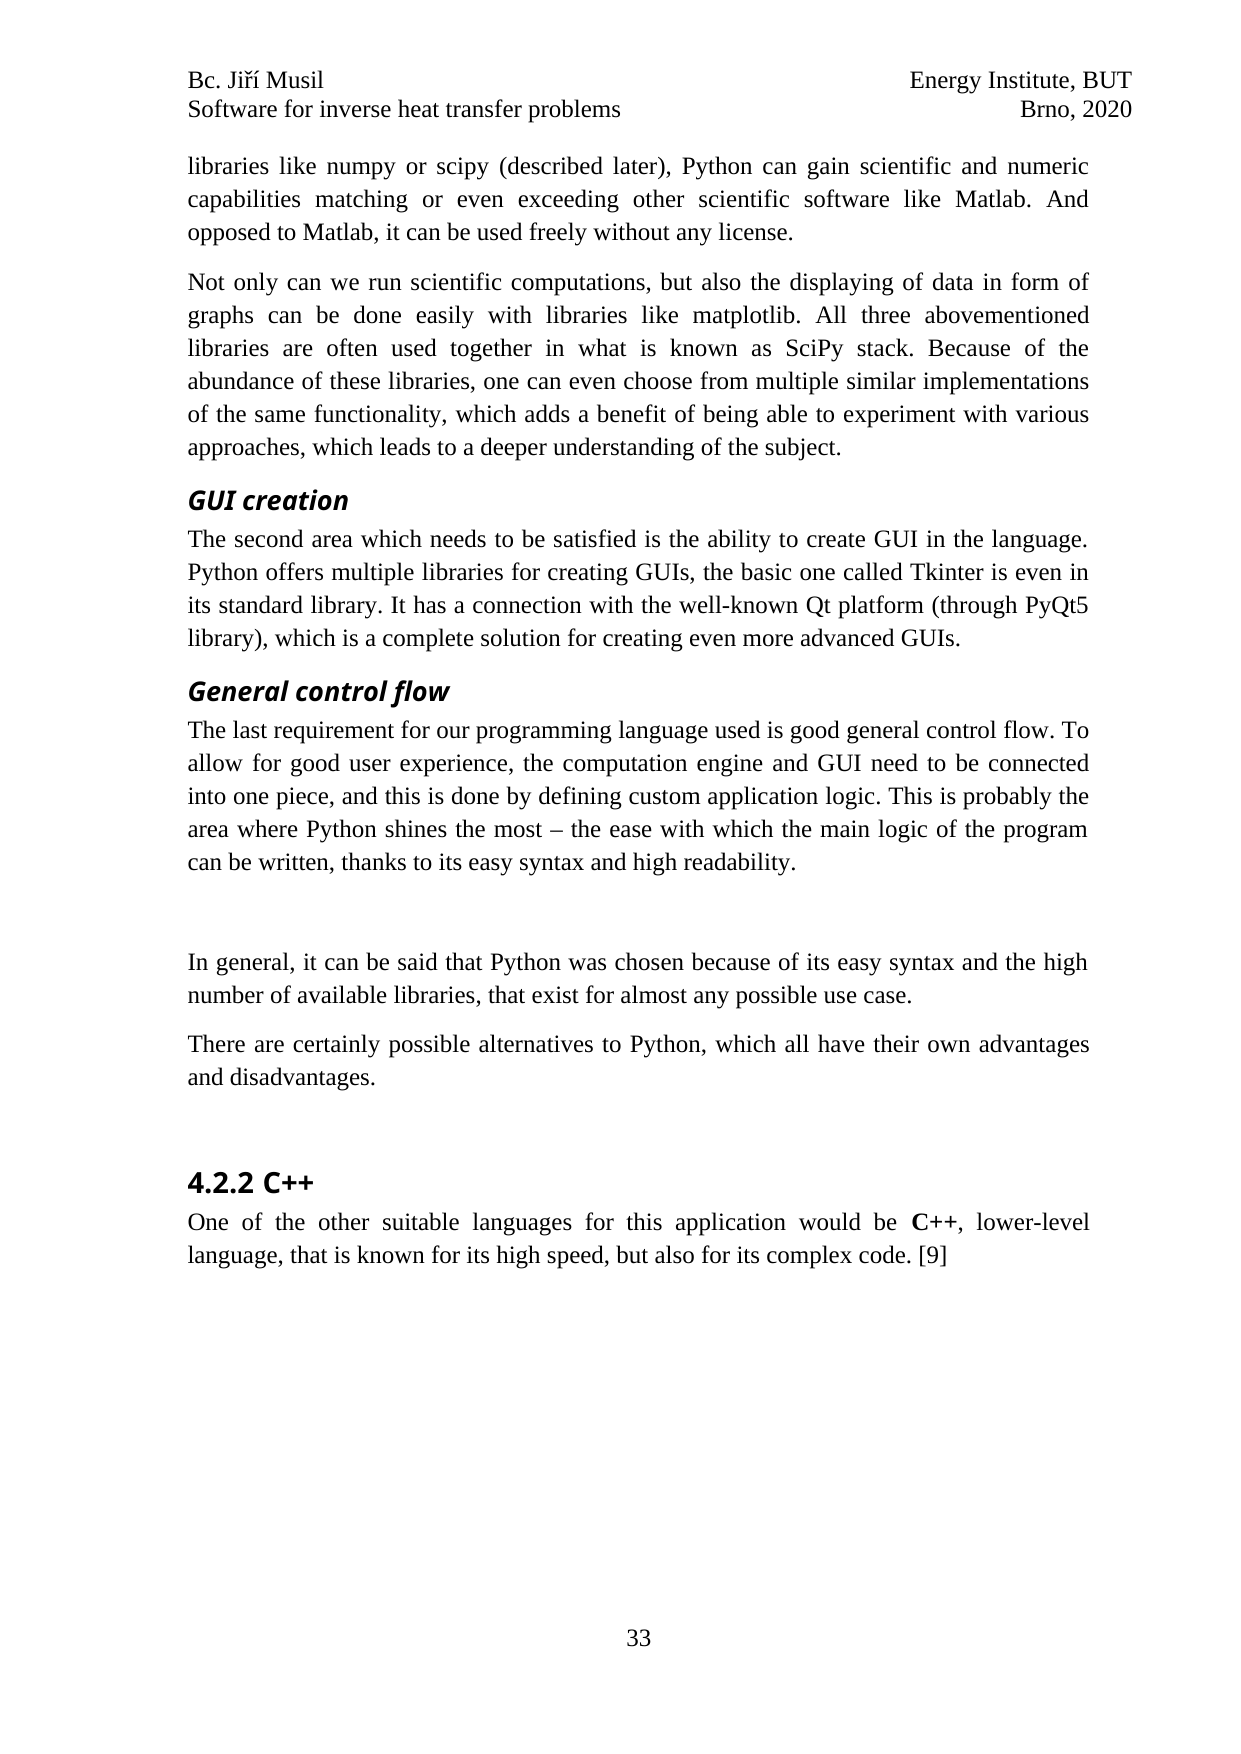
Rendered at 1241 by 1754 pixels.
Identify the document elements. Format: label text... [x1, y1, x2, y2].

text One of the other suitable languages for this application would be C++, lower-level language, that is known for its high speed, but also for its complex code. [9] [187, 1207, 1090, 1269]
text Not only can we run scientific computations, but also the displaying of data in form of graphs can be done easily with libraries like matplotlib. All three abovementioned libraries are often used together in what is known as SciPy stack. Because of the abundance of these libraries, one can even choose from multiple similar implementations of the same functionality, which adds a benefit of being able to experiment with various approaches, which leads to a deeper understanding of the subject. [187, 267, 1090, 461]
text The second area which needs to be satisfied is the ability to create GUI in the language. Python offers multiple libraries for creating GUIs, the basic one called Tkinter is even in its standard library. It has a connection with the well-known Qt platform (through PyQt5 library), which is a complete solution for creating even more advanced GUIs. [187, 524, 1090, 652]
subtitle General control flow [187, 673, 1090, 710]
subtitle GUI creation [187, 482, 1090, 519]
subtitle C++ [187, 1162, 1090, 1202]
text The last requirement for our programming language used is good general control flow. To allow for good user experience, the computation engine and GUI need to be connected into one piece, and this is done by defining custom application logic. This is probably the area where Python shines the most – the ease with which the main logic of the program can be written, thanks to its easy syntax and high readability. [187, 715, 1090, 876]
text There are certainly possible alternatives to Python, which all have their own advantages and disadvantages. [187, 1029, 1090, 1091]
text In general, it can be said that Python was chosen because of its easy syntax and the high number of available libraries, that exist for almost any possible use case. [187, 947, 1090, 1008]
